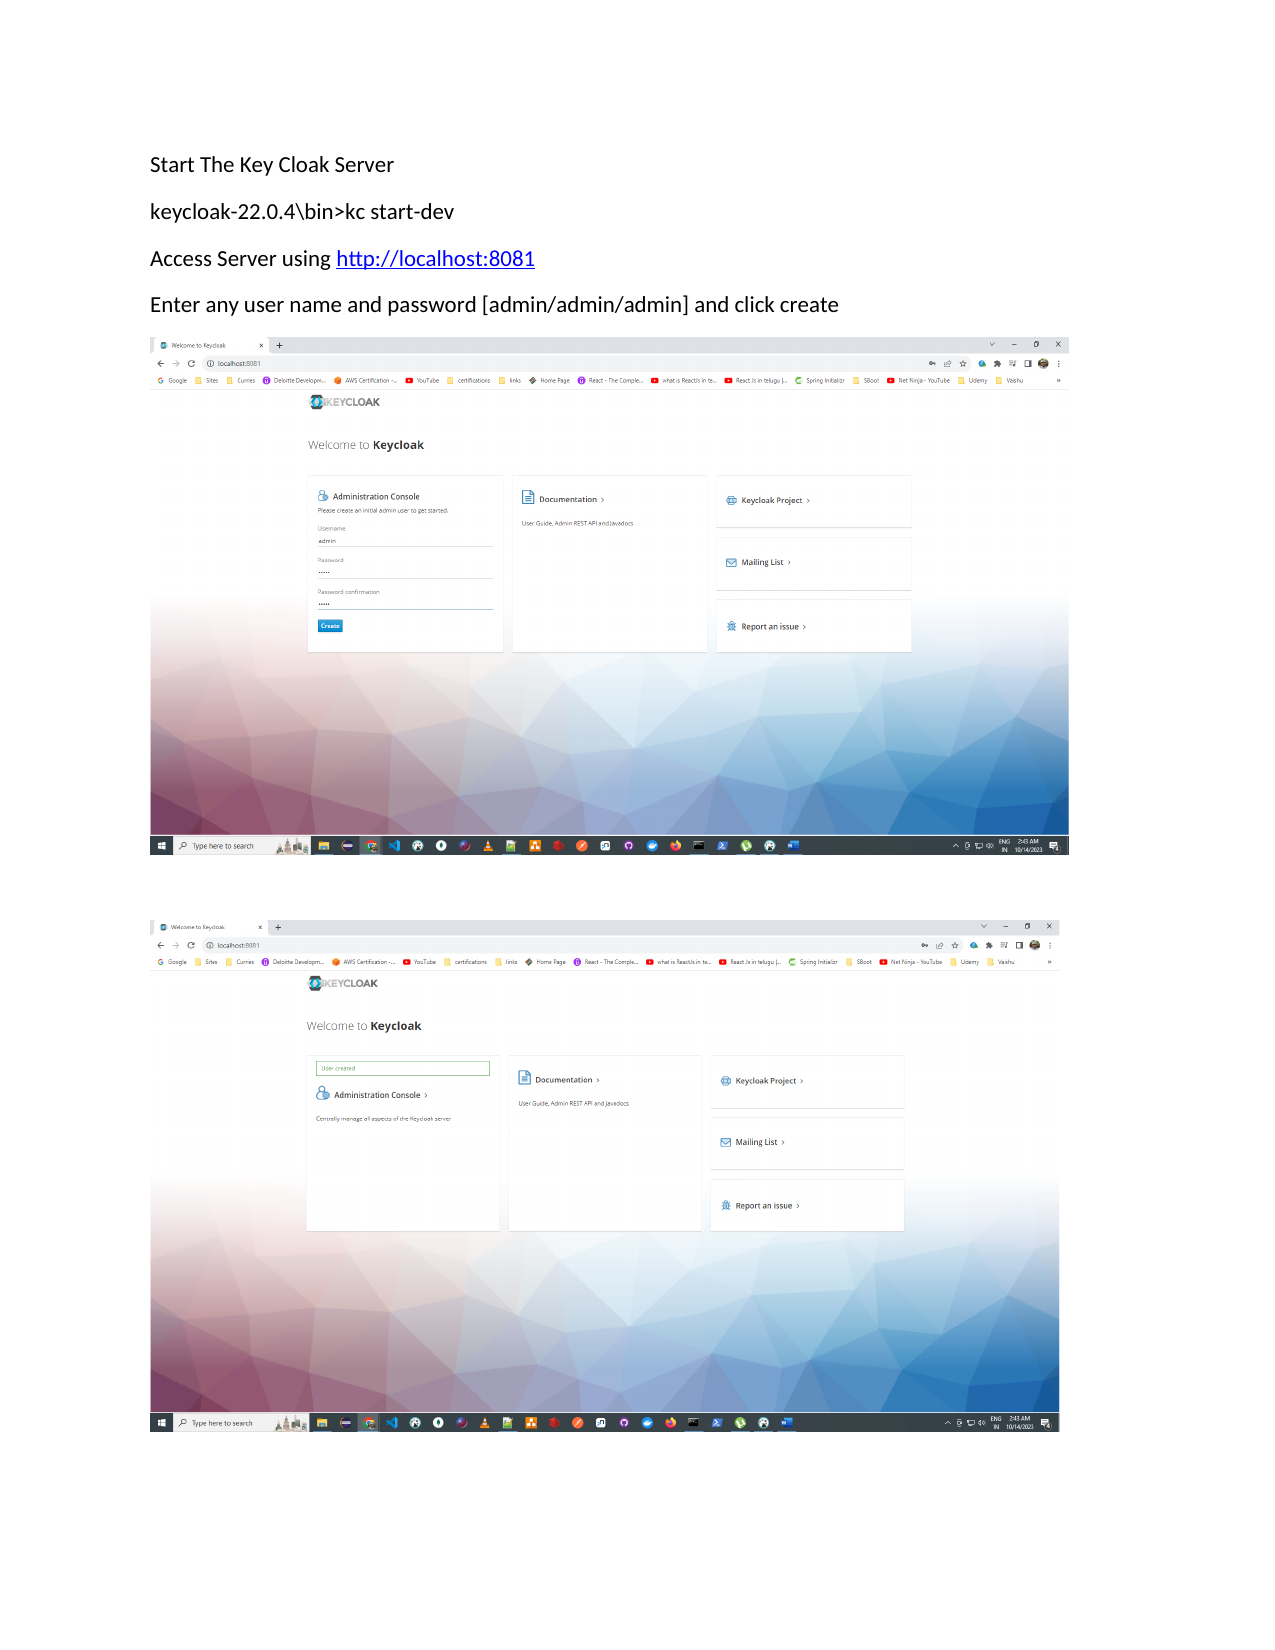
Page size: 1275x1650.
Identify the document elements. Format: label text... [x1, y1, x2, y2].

text Enter any user name and password [admin/admin/admin] and click create [150, 291, 1125, 319]
text keycloak-22.0.4\bin>kc start-dev [150, 197, 1125, 225]
picture [150, 337, 1069, 855]
text Access Server using http://localhost:8081 [150, 244, 1125, 272]
text Start The Key Cloak Server [150, 150, 1125, 178]
picture [150, 920, 1060, 1432]
